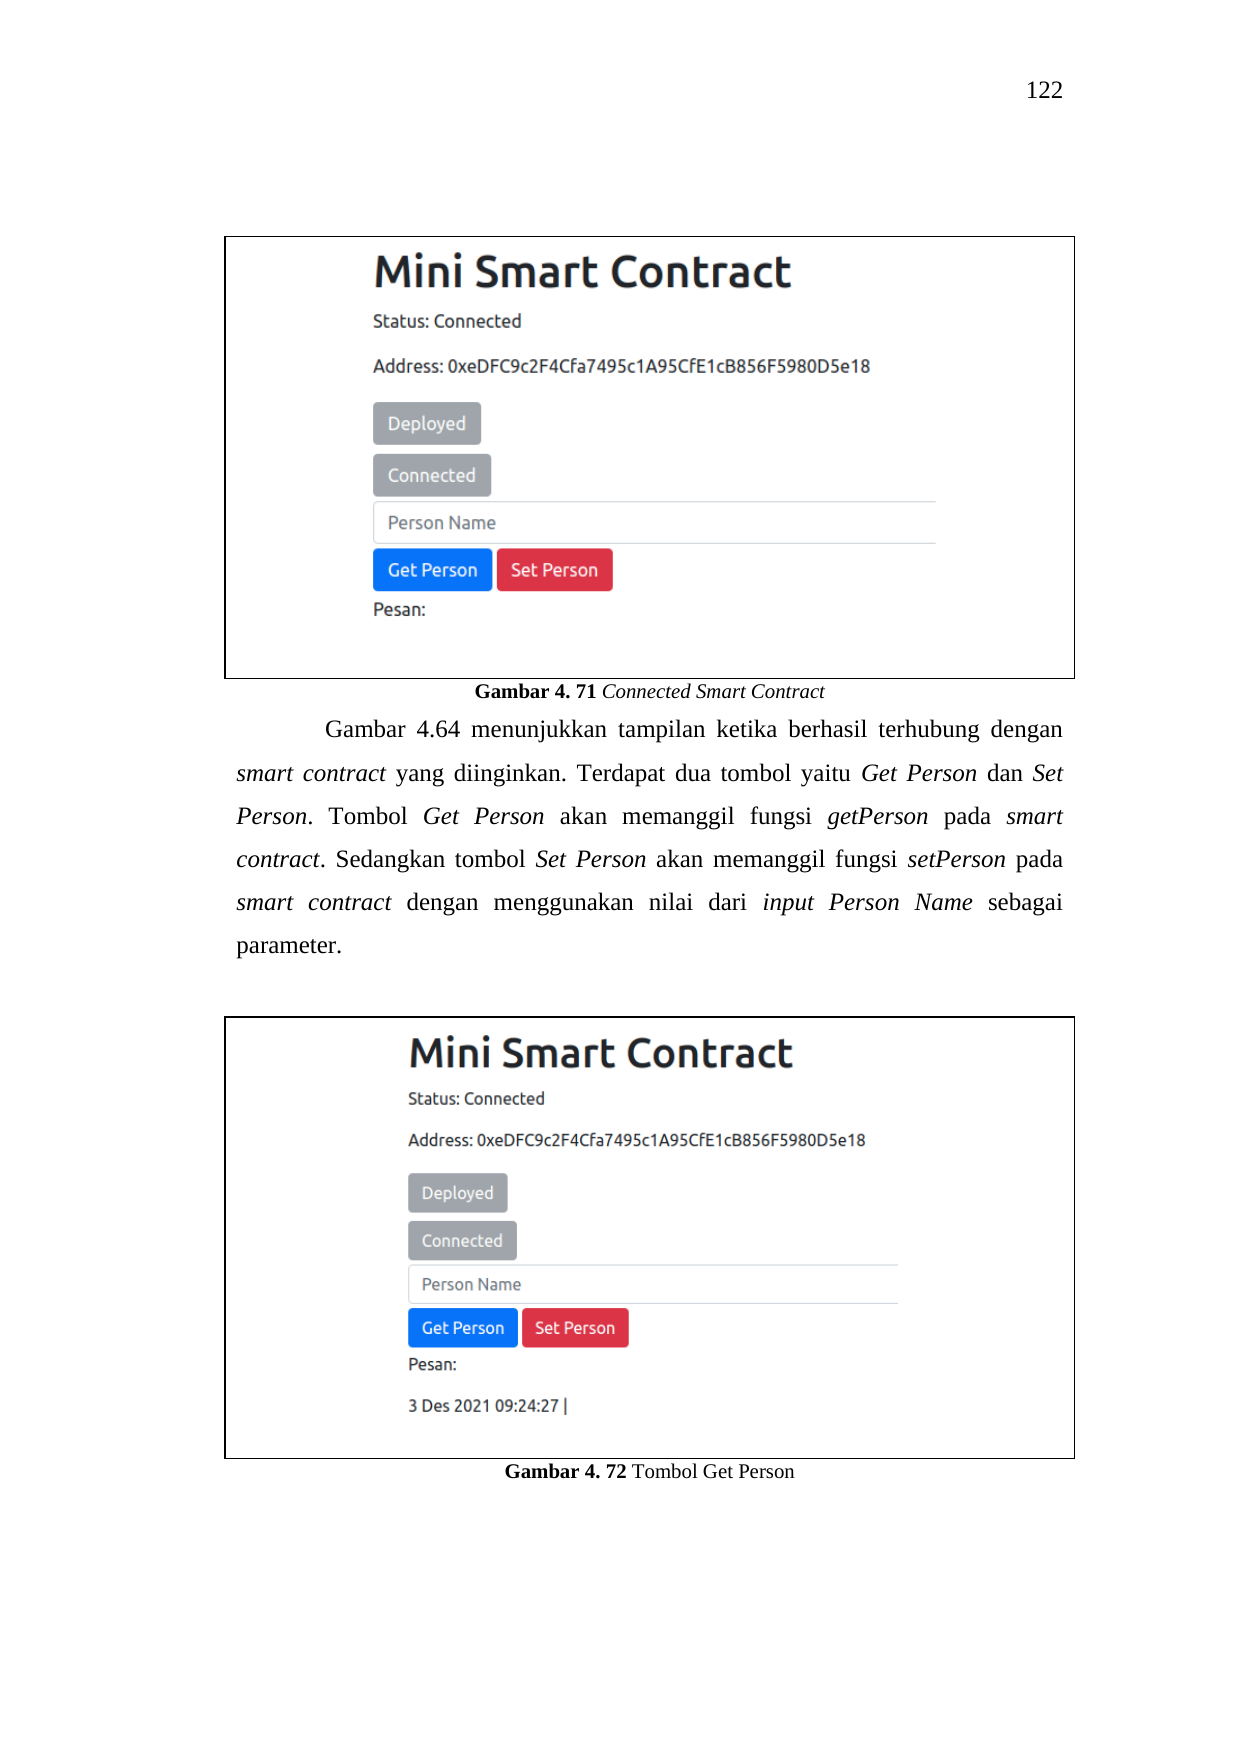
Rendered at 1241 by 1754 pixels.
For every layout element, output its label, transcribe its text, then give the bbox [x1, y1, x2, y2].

text Gambar 4.64 menunjukkan tampilan ketika berhasil terhubung dengan smart contract yang diinginkan. Terdapat dua tombol yaitu Get Person dan Set Person. Tombol Get Person akan memanggil fungsi getPerson pada smart contract. Sedangkan tombol Set Person akan memanggil fungsi setPerson pada smart contract dengan menggunakan nilai dari input Person Name sebagai parameter. [236, 714, 1063, 959]
picture [401, 1030, 899, 1444]
picture [363, 249, 936, 664]
table_header [226, 237, 1074, 677]
text Gambar 4. 71 Connected Smart Contract [236, 679, 1063, 703]
text Gambar 4. 72 Tombol Get Person [236, 1459, 1063, 1483]
table_header [226, 1018, 1074, 1458]
